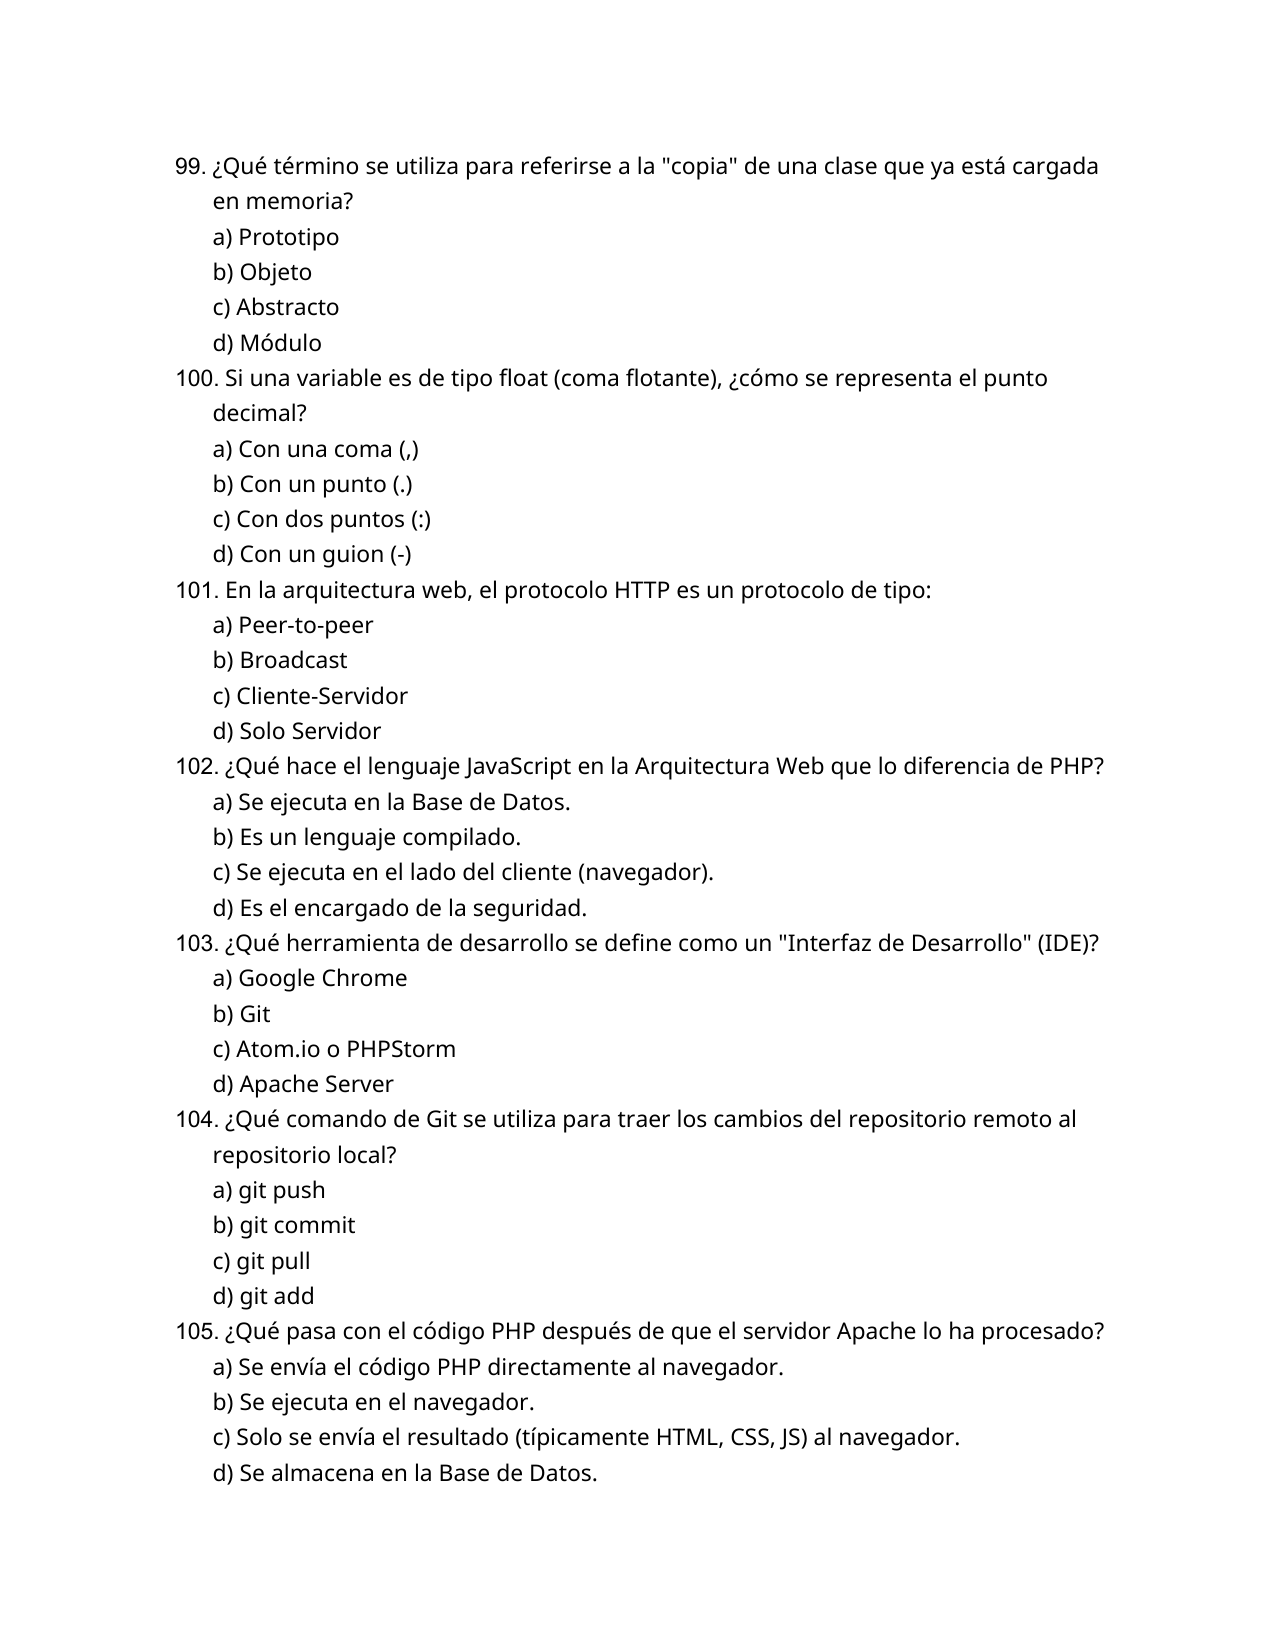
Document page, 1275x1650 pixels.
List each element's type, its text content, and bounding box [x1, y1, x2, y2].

list Si una variable es de tipo float (coma flotante), ¿cómo se representa el punto decimal? a) Con una coma (,) b) Con un punto (.) c) Con dos puntos (:) d) Con un guion (-) [175, 362, 1125, 570]
list ¿Qué herramienta de desarrollo se define como un "Interfaz de Desarrollo" (IDE)? a) Google Chrome b) Git c) Atom.io o PHPStorm d) Apache Server [175, 927, 1125, 1099]
list En la arquitectura web, el protocolo HTTP es un protocolo de tipo: a) Peer-to-peer b) Broadcast c) Cliente-Servidor d) Solo Servidor [175, 574, 1125, 746]
list ¿Qué comando de Git se utiliza para traer los cambios del repositorio remoto al repositorio local? a) git push b) git commit c) git pull d) git add [175, 1103, 1125, 1311]
list ¿Qué pasa con el código PHP después de que el servidor Apache lo ha procesado? a) Se envía el código PHP directamente al navegador. b) Se ejecuta en el navegador. c) Solo se envía el resultado (típicamente HTML, CSS, JS) al navegador. d) Se almacena en la Base de Datos. [175, 1315, 1125, 1488]
list ¿Qué término se utiliza para referirse a la "copia" de una clase que ya está cargada en memoria? a) Prototipo b) Objeto c) Abstracto d) Módulo [175, 150, 1125, 358]
list ¿Qué hace el lenguaje JavaScript en la Arquitectura Web que lo diferencia de PHP? a) Se ejecuta en la Base de Datos. b) Es un lenguaje compilado. c) Se ejecuta en el lado del cliente (navegador). d) Es el encargado de la seguridad. [175, 750, 1125, 923]
